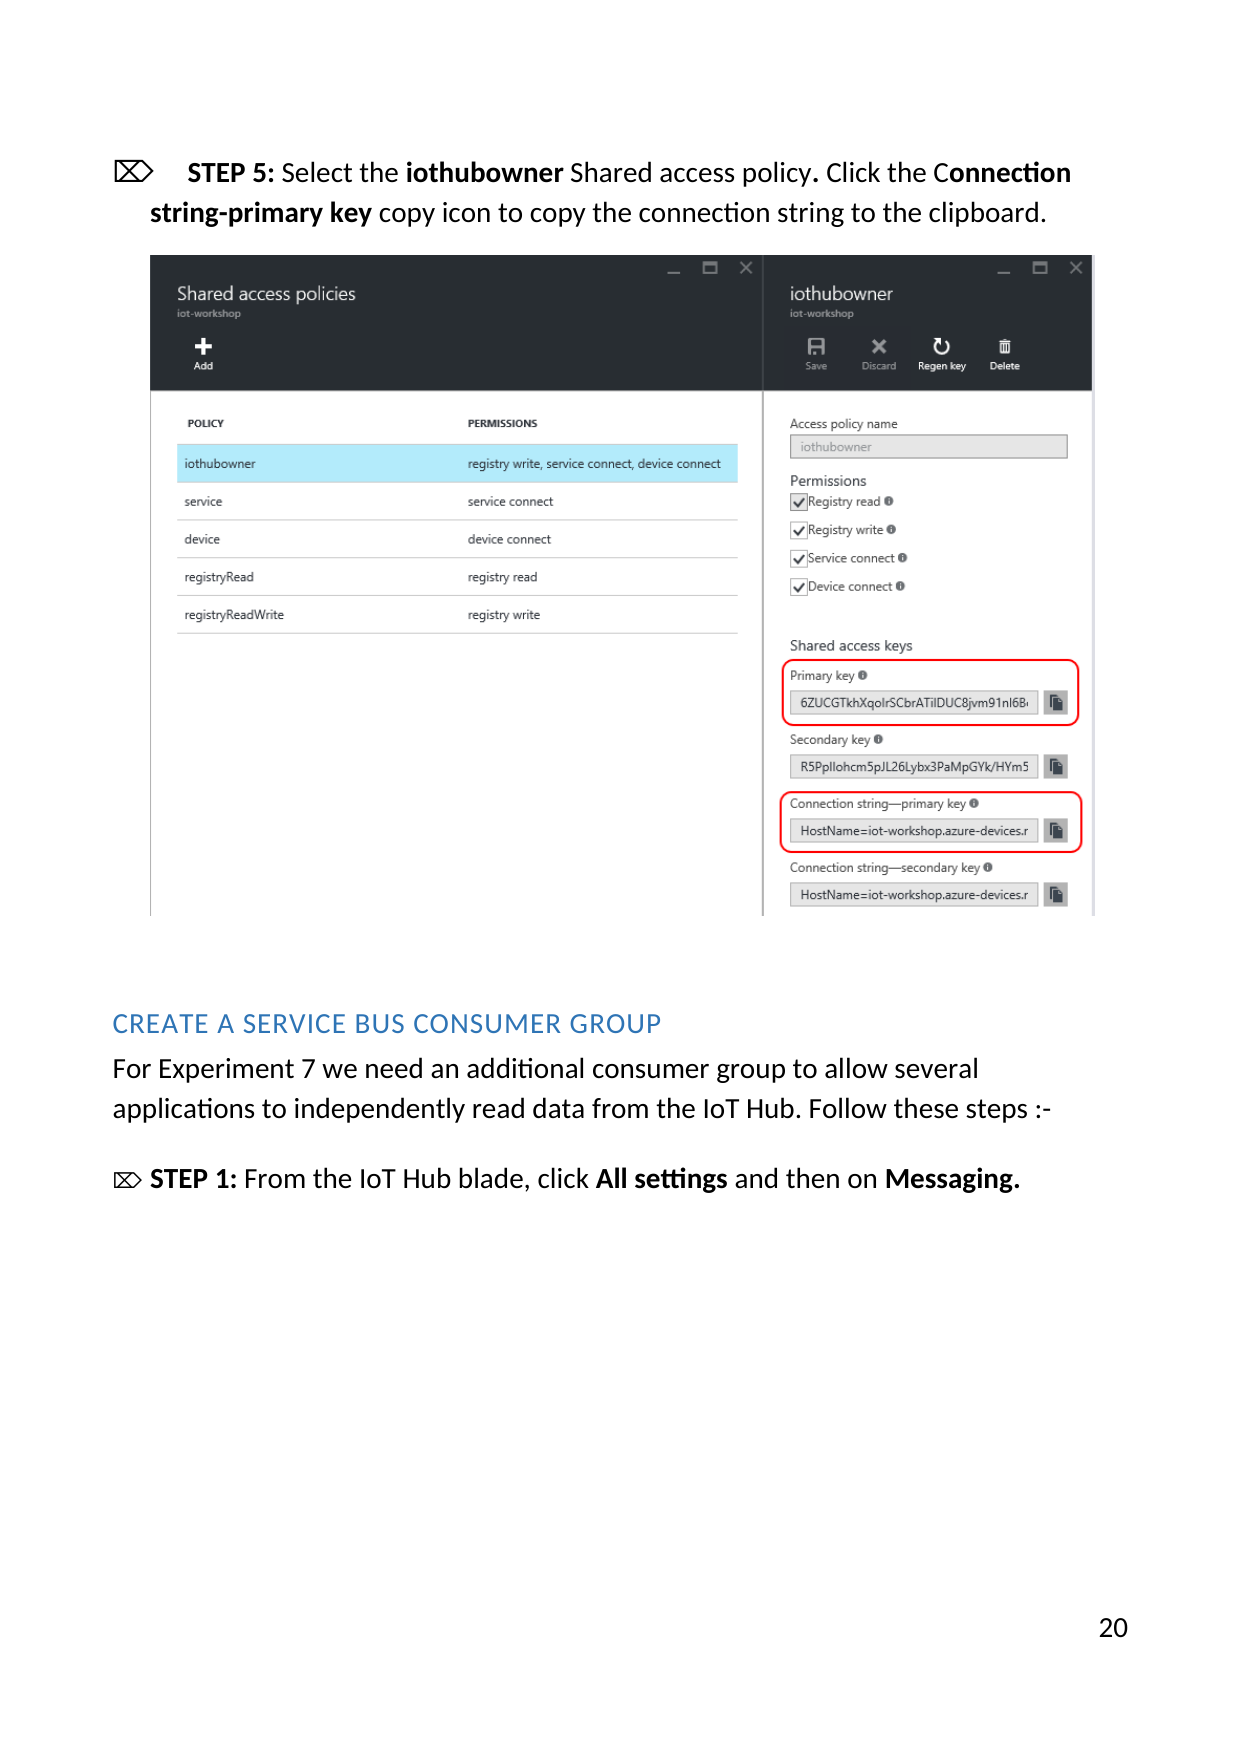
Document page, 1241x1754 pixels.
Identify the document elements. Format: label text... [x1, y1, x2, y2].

subtitle Create a Service Bus Consumer Group [112, 1005, 1128, 1041]
list STEP 5: Select the iothubowner Shared access policy. Click the Connection string-primary key copy icon to copy the connection string to the clipboard. [112, 150, 1128, 230]
list STEP 1: From the IoT Hub blade, click All settings and then on Messaging. [112, 1155, 1128, 1195]
text For Experiment 7 we need an additional consumer group to allow several applications to independently read data from the IoT Hub. Follow these steps :- [112, 1046, 1128, 1126]
picture [150, 255, 1095, 916]
